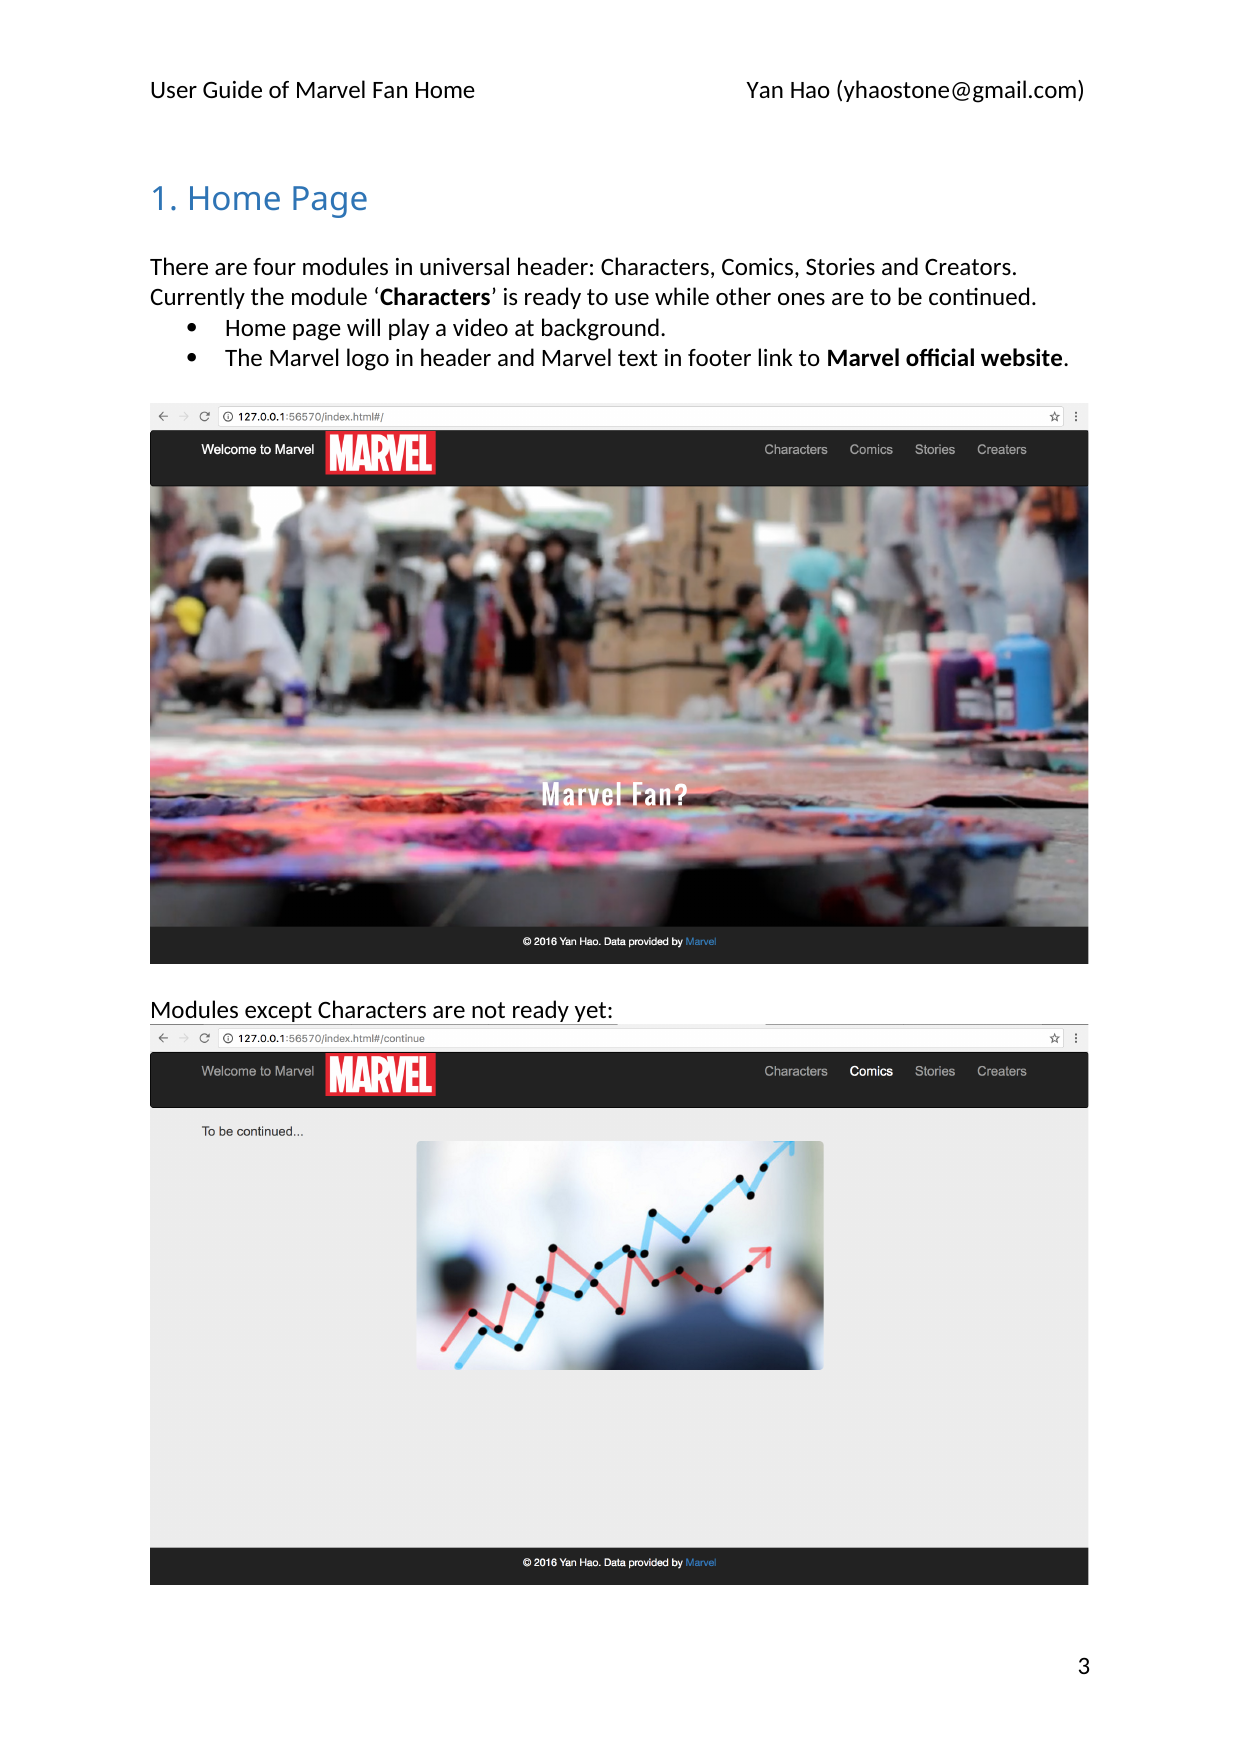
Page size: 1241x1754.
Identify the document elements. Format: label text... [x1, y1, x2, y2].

list The Marvel logo in header and Marvel text in footer link to Marvel official website. [187, 342, 1090, 373]
subtitle 1. Home Page [150, 175, 1090, 220]
text There are four modules in universal header: Characters, Comics, Stories and Creators. Currently the module ‘Characters’ is ready to use while other ones are to be continued. [150, 251, 1090, 312]
list Home page will play a video at background. [187, 312, 1090, 342]
picture [150, 1024, 1089, 1585]
picture [150, 403, 1089, 964]
text Modules except Characters are not ready yet: [150, 994, 1090, 1024]
